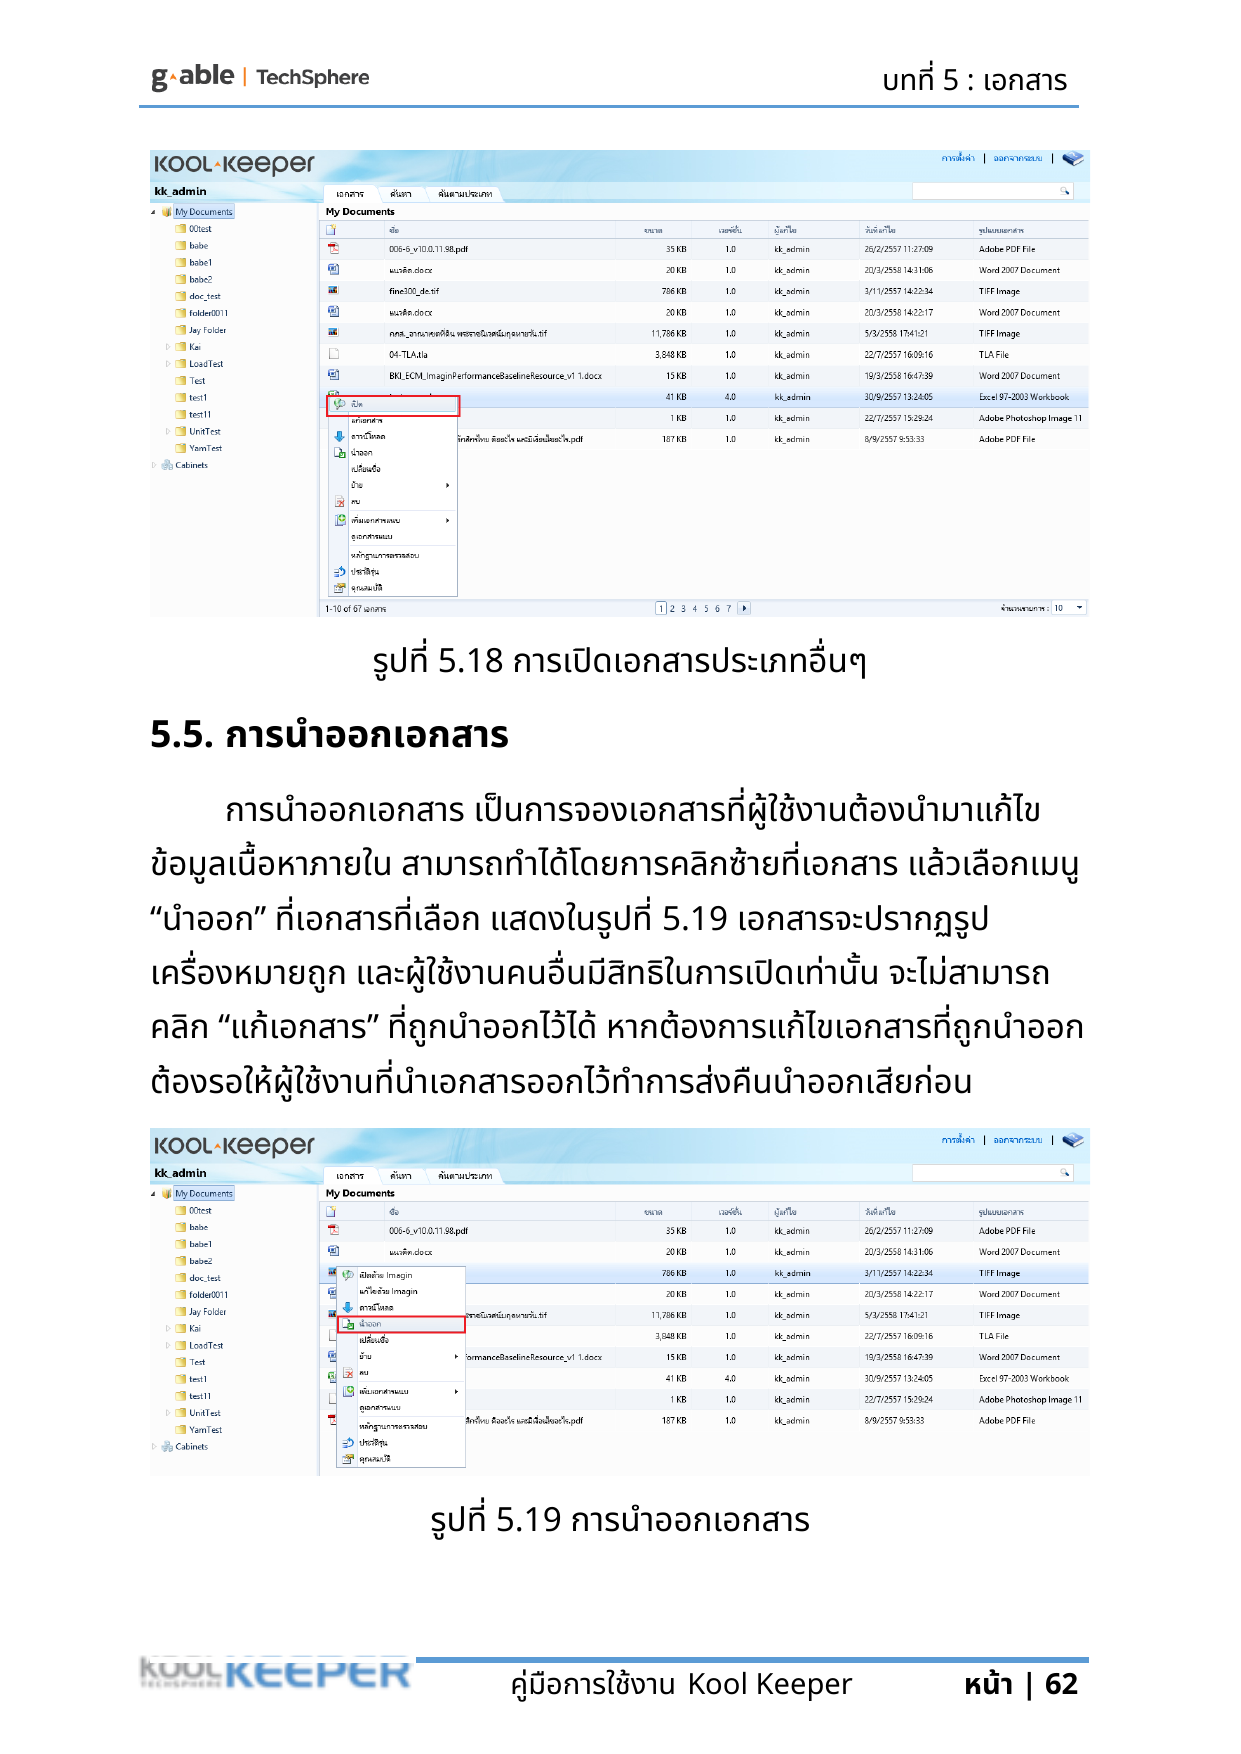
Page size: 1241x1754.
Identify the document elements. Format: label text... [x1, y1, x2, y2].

text รูปที่ 5.19 การนำออกเอกสาร [150, 1496, 1090, 1547]
text รูปที่ 5.18 การเปิดเอกสารประเภทอื่นๆ [150, 636, 1090, 687]
picture [150, 150, 1091, 617]
picture [136, 50, 386, 104]
picture [150, 1128, 1091, 1476]
picture [137, 1650, 414, 1693]
text การนำออกเอกสาร เป็นการจองเอกสารที่ผู้ใช้งานต้องนำมาแก้ไขข้อมูลเนื้อหาภายใน สามารถทำได้โดยการคลิกซ้ายที่เอกสาร แล้วเลือกเมนู “นำออก” ที่เอกสารที่เลือก แสดงในรูปที่ 5.19 เอกสารจะปรากฏรูปเครื่องหมายถูก และผู้ใช้งานคนอื่นมีสิทธิในการเปิดเท่านั้น จะไม่สามารถคลิก “แก้เอกสาร” ที่ถูกนำออกไว้ได้ หากต้องการแก้ไขเอกสารที่ถูกนำออกต้องรอให้ผู้ใช้งานที่นำเอกสารออกไว้ทำการส่งคืนนำออกเสียก่อน [150, 786, 1090, 1108]
subtitle การนำออกเอกสาร [150, 708, 1090, 765]
